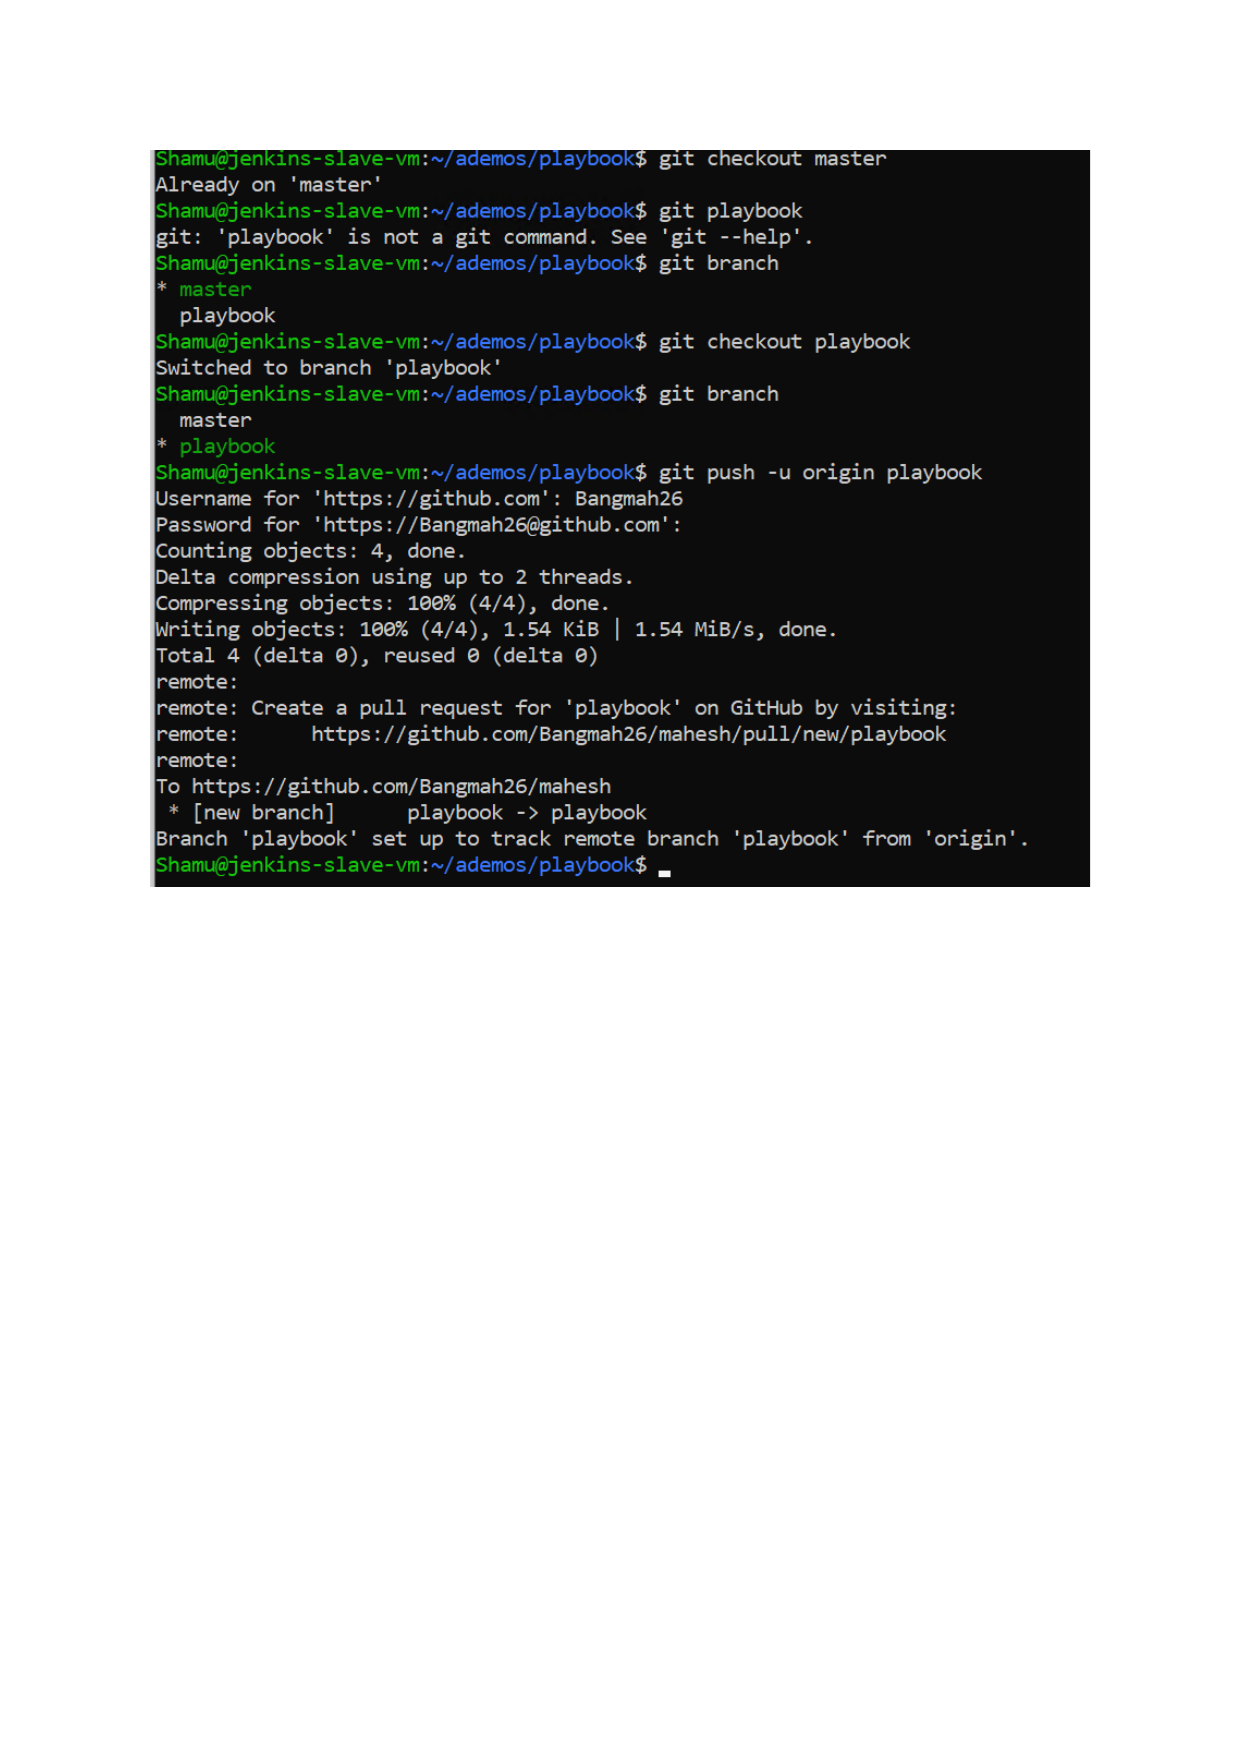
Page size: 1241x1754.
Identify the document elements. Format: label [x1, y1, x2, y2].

picture [150, 150, 1091, 887]
